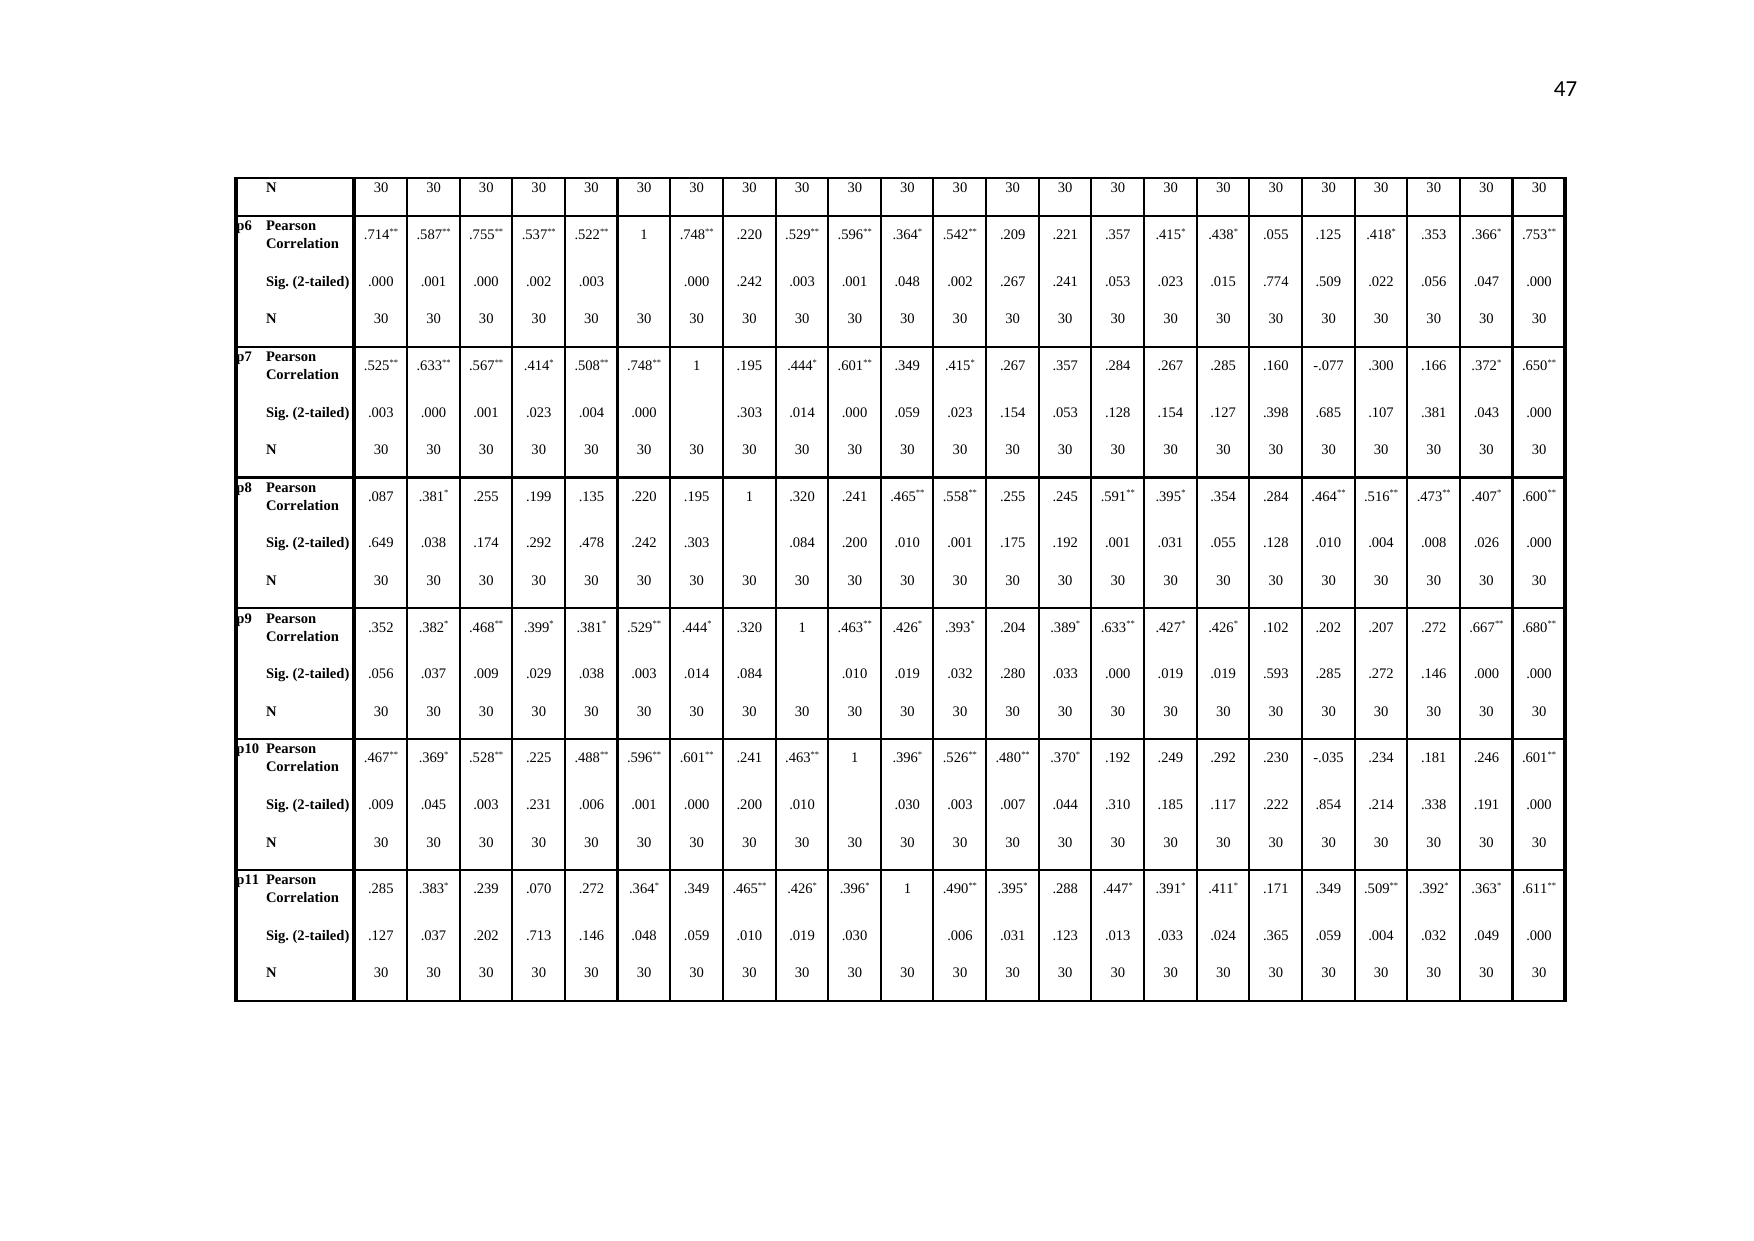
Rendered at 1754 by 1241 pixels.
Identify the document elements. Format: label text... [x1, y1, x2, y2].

table_cell .003 [461, 794, 511, 831]
table_cell 30 [408, 439, 459, 476]
table_cell 30 [671, 308, 722, 346]
table_cell 30 [777, 439, 827, 476]
table_cell 30 [461, 962, 511, 1000]
table_cell 30 [829, 831, 880, 869]
table_cell .000 [829, 401, 880, 439]
table_cell .037 [408, 925, 459, 962]
table_cell 30 [882, 179, 932, 215]
table_cell .010 [1303, 532, 1354, 570]
table_cell 30 [1356, 439, 1406, 476]
table_cell .490** [934, 871, 985, 924]
table_cell .398 [1250, 401, 1301, 439]
table_cell .393* [934, 609, 985, 663]
table_cell .300 [1356, 348, 1406, 401]
table_cell 30 [408, 179, 459, 215]
table_cell .220 [724, 217, 775, 270]
table_cell .601** [829, 348, 880, 401]
table_cell .026 [1461, 532, 1511, 570]
table_cell 30 [934, 570, 985, 607]
table_cell 30 [1145, 308, 1196, 346]
table_cell .010 [724, 925, 775, 962]
table_cell .537** [513, 217, 564, 270]
table_cell 30 [1356, 179, 1406, 215]
table_cell N [266, 701, 352, 738]
table_cell 30 [1198, 439, 1248, 476]
table_cell 30 [829, 179, 880, 215]
table_cell 30 [777, 570, 827, 607]
table_cell .365 [1250, 925, 1301, 962]
table_cell 30 [1092, 701, 1143, 738]
table_cell 30 [1461, 831, 1511, 869]
table_cell .478 [566, 532, 616, 570]
table_cell 30 [671, 701, 722, 738]
table_cell .280 [987, 663, 1038, 701]
table_cell .382* [408, 609, 459, 663]
table_cell .231 [513, 794, 564, 831]
table_cell .438* [1198, 217, 1248, 270]
table_cell .015 [1198, 270, 1248, 308]
table_cell .364* [882, 217, 932, 270]
table_cell p10 [238, 740, 266, 869]
table_cell .526** [934, 740, 985, 794]
table_cell .059 [882, 401, 932, 439]
table_cell .464** [1303, 479, 1354, 532]
table_cell 30 [1092, 831, 1143, 869]
table_cell 30 [1145, 179, 1196, 215]
table_cell .004 [1356, 925, 1406, 962]
table_cell 30 [882, 831, 932, 869]
table_cell .181 [1408, 740, 1459, 794]
table_cell Pearson Correlation [266, 609, 352, 663]
table_cell 30 [513, 179, 564, 215]
table_cell .509** [1356, 871, 1406, 924]
table_cell .349 [882, 348, 932, 401]
table_cell .014 [671, 663, 722, 701]
table_cell .001 [461, 401, 511, 439]
table_cell 30 [724, 701, 775, 738]
table_cell 30 [882, 701, 932, 738]
table_cell 30 [882, 439, 932, 476]
table_cell .414* [513, 348, 564, 401]
table_cell .303 [671, 532, 722, 570]
table_cell Sig. (2-tailed) [266, 532, 352, 570]
table_cell .023 [1145, 270, 1196, 308]
table_cell .146 [566, 925, 616, 962]
table_cell .303 [724, 401, 775, 439]
table_cell 1 [882, 871, 932, 924]
table_cell 30 [356, 701, 406, 738]
table_cell .267 [1145, 348, 1196, 401]
table_cell .023 [513, 401, 564, 439]
table_cell .463** [777, 740, 827, 794]
table_cell .633** [1092, 609, 1143, 663]
table_cell .245 [1040, 479, 1090, 532]
table_cell .369* [408, 740, 459, 794]
table_cell .019 [777, 925, 827, 962]
table_cell .002 [934, 270, 985, 308]
table_cell .396* [829, 871, 880, 924]
table_cell .364* [619, 871, 669, 924]
table_cell .363* [1461, 871, 1511, 924]
table_cell 30 [513, 570, 564, 607]
table_cell .033 [1145, 925, 1196, 962]
table_cell .392* [1408, 871, 1459, 924]
table_cell .383* [408, 871, 459, 924]
table_cell .241 [1040, 270, 1090, 308]
table_cell 30 [829, 701, 880, 738]
table_cell 30 [934, 179, 985, 215]
table_cell 30 [987, 179, 1038, 215]
table_cell N [266, 179, 352, 215]
table_cell .019 [1198, 663, 1248, 701]
table_cell 30 [619, 831, 669, 869]
table_cell .714** [356, 217, 406, 270]
table_cell .285 [1303, 663, 1354, 701]
table_cell 30 [882, 962, 932, 1000]
table_cell 30 [934, 439, 985, 476]
table_cell 30 [829, 570, 880, 607]
table_cell .056 [356, 663, 406, 701]
table_cell .418* [1356, 217, 1406, 270]
table_cell .246 [1461, 740, 1511, 794]
table_cell .038 [408, 532, 459, 570]
table_cell .047 [1461, 270, 1511, 308]
table_cell .854 [1303, 794, 1354, 831]
table_cell Sig. (2-tailed) [266, 401, 352, 439]
table_cell 1 [829, 740, 880, 794]
table_cell .009 [461, 663, 511, 701]
table_cell 30 [777, 831, 827, 869]
table_cell .353 [1408, 217, 1459, 270]
table_cell 30 [566, 701, 616, 738]
table_cell .529** [777, 217, 827, 270]
table_cell .125 [1303, 217, 1354, 270]
table_cell 30 [1250, 308, 1301, 346]
table_cell N [266, 439, 352, 476]
table_cell 30 [513, 831, 564, 869]
table_cell .001 [408, 270, 459, 308]
table_cell 30 [566, 308, 616, 346]
table_cell .426* [777, 871, 827, 924]
table_cell .509 [1303, 270, 1354, 308]
table_cell 30 [461, 831, 511, 869]
table_cell 30 [934, 308, 985, 346]
table_cell .053 [1092, 270, 1143, 308]
table_cell .755** [461, 217, 511, 270]
table_cell .195 [671, 479, 722, 532]
table_cell .601** [671, 740, 722, 794]
table_cell .031 [1145, 532, 1196, 570]
table_cell .426* [882, 609, 932, 663]
table_cell 30 [724, 570, 775, 607]
table_cell .192 [1092, 740, 1143, 794]
table_cell 30 [619, 308, 669, 346]
table_cell 30 [987, 831, 1038, 869]
table_cell .000 [1514, 270, 1563, 308]
table_cell .009 [356, 794, 406, 831]
table_cell .032 [1408, 925, 1459, 962]
table_cell 30 [1408, 179, 1459, 215]
table_cell 30 [513, 962, 564, 1000]
table_cell .000 [671, 270, 722, 308]
table_cell .049 [1461, 925, 1511, 962]
table_cell 30 [619, 179, 669, 215]
table_cell .381* [408, 479, 459, 532]
table_cell [777, 663, 827, 701]
table_cell 30 [461, 701, 511, 738]
table_cell 30 [987, 962, 1038, 1000]
table_cell .288 [1040, 871, 1090, 924]
table_cell .272 [1356, 663, 1406, 701]
table_cell .013 [1092, 925, 1143, 962]
table_cell 30 [1040, 308, 1090, 346]
table_cell .128 [1250, 532, 1301, 570]
table_cell .209 [987, 217, 1038, 270]
table_cell .225 [513, 740, 564, 794]
table_cell 30 [777, 701, 827, 738]
table_cell .200 [724, 794, 775, 831]
table_cell 30 [461, 179, 511, 215]
table_cell 30 [987, 570, 1038, 607]
table_cell .154 [987, 401, 1038, 439]
table_cell 30 [1040, 570, 1090, 607]
table_cell .127 [356, 925, 406, 962]
table_cell 30 [987, 439, 1038, 476]
table_cell .001 [1092, 532, 1143, 570]
table_cell .055 [1198, 532, 1248, 570]
table_cell Sig. (2-tailed) [266, 270, 352, 308]
table_cell .003 [934, 794, 985, 831]
table_cell .154 [1145, 401, 1196, 439]
table_cell .199 [513, 479, 564, 532]
table_cell .633** [408, 348, 459, 401]
table_cell [671, 401, 722, 439]
table_cell .000 [1514, 794, 1563, 831]
table_cell 30 [1356, 701, 1406, 738]
table_cell p9 [238, 609, 266, 738]
table_cell .019 [1145, 663, 1196, 701]
table_cell .399* [513, 609, 564, 663]
table_cell 30 [513, 308, 564, 346]
table_cell N [266, 962, 352, 1000]
table_cell 30 [1303, 570, 1354, 607]
table_cell .202 [1303, 609, 1354, 663]
table_cell .003 [619, 663, 669, 701]
table_cell 30 [1514, 962, 1563, 1000]
table_cell 30 [934, 962, 985, 1000]
table_cell .003 [566, 270, 616, 308]
table_cell .166 [1408, 348, 1459, 401]
table_cell .473** [1408, 479, 1459, 532]
table_cell .593 [1250, 663, 1301, 701]
table_cell .516** [1356, 479, 1406, 532]
table_cell 30 [1303, 179, 1354, 215]
table_cell p7 [238, 348, 266, 476]
table_cell .195 [724, 348, 775, 401]
table_cell .204 [987, 609, 1038, 663]
table_cell 30 [1250, 962, 1301, 1000]
table_cell .596** [829, 217, 880, 270]
table_cell 30 [1514, 570, 1563, 607]
table_cell .381* [566, 609, 616, 663]
table_cell 30 [1040, 439, 1090, 476]
table_cell .006 [934, 925, 985, 962]
table_cell 30 [1356, 831, 1406, 869]
table_cell 30 [1198, 962, 1248, 1000]
table_cell .650** [1514, 348, 1563, 401]
table_cell .395* [1145, 479, 1196, 532]
table_cell .029 [513, 663, 564, 701]
table_cell 30 [566, 570, 616, 607]
table_cell 30 [408, 701, 459, 738]
table_cell .357 [1092, 217, 1143, 270]
table_cell .107 [1356, 401, 1406, 439]
table_cell .558** [934, 479, 985, 532]
table_cell .349 [671, 871, 722, 924]
table_cell 30 [1092, 308, 1143, 346]
table_cell 30 [1461, 570, 1511, 607]
table_cell .415* [1145, 217, 1196, 270]
table_cell .444* [671, 609, 722, 663]
table_cell 30 [1514, 831, 1563, 869]
table_cell .123 [1040, 925, 1090, 962]
table_cell .600** [1514, 479, 1563, 532]
table_cell .059 [1303, 925, 1354, 962]
table_cell .528** [461, 740, 511, 794]
table_cell .488** [566, 740, 616, 794]
table_cell .084 [777, 532, 827, 570]
table_cell .200 [829, 532, 880, 570]
table_cell .001 [619, 794, 669, 831]
table_cell 30 [1461, 308, 1511, 346]
table_cell 1 [619, 217, 669, 270]
table_cell .000 [408, 401, 459, 439]
table_cell Pearson Correlation [266, 871, 352, 924]
table_cell .447* [1092, 871, 1143, 924]
table_cell .249 [1145, 740, 1196, 794]
table_cell .056 [1408, 270, 1459, 308]
table_cell .320 [777, 479, 827, 532]
table_cell [882, 925, 932, 962]
table_cell .019 [882, 663, 932, 701]
table_cell .508** [566, 348, 616, 401]
table_cell 30 [513, 439, 564, 476]
table_cell .003 [777, 270, 827, 308]
table_cell .267 [987, 348, 1038, 401]
table_cell .160 [1250, 348, 1301, 401]
table_cell .230 [1250, 740, 1301, 794]
table_cell .171 [1250, 871, 1301, 924]
table_cell 30 [882, 570, 932, 607]
table_cell .468** [461, 609, 511, 663]
table_cell .037 [408, 663, 459, 701]
table_cell .407* [1461, 479, 1511, 532]
table_cell .525** [356, 348, 406, 401]
table_cell .000 [619, 401, 669, 439]
table_cell .480** [987, 740, 1038, 794]
table_cell .045 [408, 794, 459, 831]
table_cell 30 [987, 701, 1038, 738]
table_cell .185 [1145, 794, 1196, 831]
table_cell 30 [408, 831, 459, 869]
table_cell 30 [724, 179, 775, 215]
table_cell 30 [1461, 439, 1511, 476]
table_cell N [266, 831, 352, 869]
table_cell .272 [1408, 609, 1459, 663]
table_cell 30 [356, 308, 406, 346]
table_cell 30 [724, 439, 775, 476]
table_cell 30 [1198, 308, 1248, 346]
table_cell .059 [671, 925, 722, 962]
table_cell .310 [1092, 794, 1143, 831]
table_cell [829, 794, 880, 831]
table_cell 30 [1303, 962, 1354, 1000]
table_cell 30 [1040, 701, 1090, 738]
table_cell 30 [1198, 701, 1248, 738]
table_cell .542** [934, 217, 985, 270]
table_cell 30 [566, 179, 616, 215]
table_cell .222 [1250, 794, 1301, 831]
table_cell 30 [1356, 570, 1406, 607]
table_cell .748** [671, 217, 722, 270]
table_cell 30 [1250, 570, 1301, 607]
table_cell 30 [566, 831, 616, 869]
table_cell 30 [1145, 831, 1196, 869]
table_cell p6 [238, 217, 266, 346]
table_cell .127 [1198, 401, 1248, 439]
table_cell .467** [356, 740, 406, 794]
table_cell 30 [1250, 701, 1301, 738]
table_cell .000 [1514, 925, 1563, 962]
table_cell .713 [513, 925, 564, 962]
table_cell Pearson Correlation [266, 479, 352, 532]
table_cell .033 [1040, 663, 1090, 701]
table_cell 30 [777, 962, 827, 1000]
table_cell .366* [1461, 217, 1511, 270]
table_cell .320 [724, 609, 775, 663]
table_cell .014 [777, 401, 827, 439]
table_cell 30 [1514, 439, 1563, 476]
table_cell 30 [1040, 962, 1090, 1000]
table_cell .030 [829, 925, 880, 962]
table_cell .030 [882, 794, 932, 831]
table_cell .002 [513, 270, 564, 308]
table_cell .192 [1040, 532, 1090, 570]
table_cell 30 [1356, 308, 1406, 346]
table_cell 1 [671, 348, 722, 401]
table_cell .003 [356, 401, 406, 439]
table_cell .415* [934, 348, 985, 401]
table_cell .465** [724, 871, 775, 924]
table_cell .214 [1356, 794, 1406, 831]
table_cell .753** [1514, 217, 1563, 270]
table_cell 30 [1303, 308, 1354, 346]
table_cell .135 [566, 479, 616, 532]
table_cell 30 [356, 570, 406, 607]
table_cell 30 [1145, 439, 1196, 476]
table_cell .396* [882, 740, 932, 794]
table_cell 30 [1092, 179, 1143, 215]
table_cell .006 [566, 794, 616, 831]
table_cell 30 [671, 962, 722, 1000]
table_cell .596** [619, 740, 669, 794]
table_cell 30 [619, 701, 669, 738]
table_cell .000 [356, 270, 406, 308]
table_cell 30 [1408, 962, 1459, 1000]
table_cell .239 [461, 871, 511, 924]
table_cell 30 [1092, 570, 1143, 607]
table_cell .748** [619, 348, 669, 401]
table_cell 30 [1198, 831, 1248, 869]
table_cell 30 [461, 570, 511, 607]
table_cell .395* [987, 871, 1038, 924]
table_cell .680** [1514, 609, 1563, 663]
table_cell [724, 532, 775, 570]
table_cell .146 [1408, 663, 1459, 701]
table_cell .048 [619, 925, 669, 962]
table_cell .000 [1514, 532, 1563, 570]
table_cell -.035 [1303, 740, 1354, 794]
table_cell 30 [1408, 701, 1459, 738]
table_cell p11 [238, 871, 266, 1000]
table_cell .567** [461, 348, 511, 401]
table_cell .601** [1514, 740, 1563, 794]
table_cell .007 [987, 794, 1038, 831]
table_cell .010 [777, 794, 827, 831]
table_cell .427* [1145, 609, 1196, 663]
table_cell N [266, 570, 352, 607]
table_cell 30 [724, 962, 775, 1000]
table_cell 30 [1356, 962, 1406, 1000]
table_cell .070 [513, 871, 564, 924]
table_cell 30 [1514, 179, 1563, 215]
table_cell .221 [1040, 217, 1090, 270]
table_cell 30 [882, 308, 932, 346]
table_cell .055 [1250, 217, 1301, 270]
table_cell .529** [619, 609, 669, 663]
table_cell 30 [356, 831, 406, 869]
table_cell .285 [356, 871, 406, 924]
table_cell [619, 270, 669, 308]
table_cell .352 [356, 609, 406, 663]
table_cell Sig. (2-tailed) [266, 794, 352, 831]
table_cell 30 [566, 962, 616, 1000]
table_cell .587** [408, 217, 459, 270]
table_cell Sig. (2-tailed) [266, 925, 352, 962]
table_cell 30 [1408, 831, 1459, 869]
table_cell .292 [1198, 740, 1248, 794]
table_cell 30 [1408, 570, 1459, 607]
table_cell 30 [777, 179, 827, 215]
table_cell .053 [1040, 401, 1090, 439]
table_cell 30 [1514, 308, 1563, 346]
table_cell 30 [1145, 701, 1196, 738]
table_cell .370* [1040, 740, 1090, 794]
table_cell .038 [566, 663, 616, 701]
table_cell 30 [1040, 179, 1090, 215]
table_cell .465** [882, 479, 932, 532]
table_cell 30 [619, 962, 669, 1000]
table_cell 30 [1461, 179, 1511, 215]
table_cell .000 [1461, 663, 1511, 701]
table_cell -.077 [1303, 348, 1354, 401]
table_cell Sig. (2-tailed) [266, 663, 352, 701]
table_cell .023 [934, 401, 985, 439]
table_cell .000 [1092, 663, 1143, 701]
table_cell .242 [619, 532, 669, 570]
table_cell .102 [1250, 609, 1301, 663]
table_cell 30 [1303, 831, 1354, 869]
table_cell 30 [829, 962, 880, 1000]
table_cell 30 [1040, 831, 1090, 869]
table_cell .391* [1145, 871, 1196, 924]
table_cell 30 [566, 439, 616, 476]
table_cell .354 [1198, 479, 1248, 532]
table_cell .649 [356, 532, 406, 570]
table_cell .000 [1514, 663, 1563, 701]
table_cell .000 [1514, 401, 1563, 439]
table_cell .087 [356, 479, 406, 532]
table_cell 30 [934, 701, 985, 738]
table_cell .010 [882, 532, 932, 570]
table_cell 30 [408, 570, 459, 607]
table_cell .043 [1461, 401, 1511, 439]
table_cell .022 [1356, 270, 1406, 308]
table_cell 30 [671, 831, 722, 869]
table_cell 30 [1092, 439, 1143, 476]
table_cell 30 [461, 439, 511, 476]
table_cell .128 [1092, 401, 1143, 439]
table_cell 30 [1145, 570, 1196, 607]
table_cell N [266, 308, 352, 346]
table_cell .463** [829, 609, 880, 663]
table_cell 30 [671, 179, 722, 215]
table_cell Pearson Correlation [266, 217, 352, 270]
table_cell .591** [1092, 479, 1143, 532]
table_cell .241 [829, 479, 880, 532]
table_cell .267 [987, 270, 1038, 308]
table_cell 30 [829, 308, 880, 346]
table_cell .444* [777, 348, 827, 401]
table_cell 1 [777, 609, 827, 663]
table_cell 30 [1250, 179, 1301, 215]
table_cell .220 [619, 479, 669, 532]
table_cell 30 [1250, 439, 1301, 476]
table_cell .255 [987, 479, 1038, 532]
table_cell 30 [1408, 439, 1459, 476]
table_cell 1 [724, 479, 775, 532]
table_cell .001 [934, 532, 985, 570]
table_cell .000 [461, 270, 511, 308]
table_cell 30 [1250, 831, 1301, 869]
table_cell .024 [1198, 925, 1248, 962]
table_cell .611** [1514, 871, 1563, 924]
table_cell .255 [461, 479, 511, 532]
table_cell 30 [724, 831, 775, 869]
table_cell .234 [1356, 740, 1406, 794]
table_cell 30 [408, 308, 459, 346]
table_cell Pearson Correlation [266, 348, 352, 401]
table_cell .292 [513, 532, 564, 570]
table_cell .004 [1356, 532, 1406, 570]
table_cell 30 [777, 308, 827, 346]
table_cell 30 [1303, 439, 1354, 476]
table_cell .667** [1461, 609, 1511, 663]
table_cell .175 [987, 532, 1038, 570]
table_cell .202 [461, 925, 511, 962]
table_cell .285 [1198, 348, 1248, 401]
table_cell 30 [1461, 962, 1511, 1000]
table_cell .426* [1198, 609, 1248, 663]
table_cell 30 [829, 439, 880, 476]
table_cell 30 [619, 570, 669, 607]
table_cell .174 [461, 532, 511, 570]
table_cell .372* [1461, 348, 1511, 401]
table_cell .272 [566, 871, 616, 924]
table_cell 30 [671, 439, 722, 476]
table_cell .207 [1356, 609, 1406, 663]
table_cell .411* [1198, 871, 1248, 924]
table_cell 30 [671, 570, 722, 607]
table_cell 30 [724, 308, 775, 346]
table_cell .044 [1040, 794, 1090, 831]
table_cell .001 [829, 270, 880, 308]
table_cell 30 [1092, 962, 1143, 1000]
table_cell 30 [619, 439, 669, 476]
table_cell 30 [1198, 570, 1248, 607]
table_cell .357 [1040, 348, 1090, 401]
table_cell .191 [1461, 794, 1511, 831]
table_cell 30 [408, 962, 459, 1000]
table_cell .338 [1408, 794, 1459, 831]
table_cell 30 [356, 439, 406, 476]
table_cell .032 [934, 663, 985, 701]
table_cell Pearson Correlation [266, 740, 352, 794]
table_cell 30 [1303, 701, 1354, 738]
table_cell .774 [1250, 270, 1301, 308]
table_cell .010 [829, 663, 880, 701]
table_cell 30 [513, 701, 564, 738]
table_cell .522** [566, 217, 616, 270]
table_cell 30 [461, 308, 511, 346]
table_cell .242 [724, 270, 775, 308]
table_cell 30 [1461, 701, 1511, 738]
table_cell .031 [987, 925, 1038, 962]
table_cell .284 [1092, 348, 1143, 401]
table_cell .004 [566, 401, 616, 439]
table_cell 30 [1145, 962, 1196, 1000]
table_cell 30 [1408, 308, 1459, 346]
table_cell 30 [987, 308, 1038, 346]
table_cell 30 [1198, 179, 1248, 215]
table_cell .381 [1408, 401, 1459, 439]
table_cell .084 [724, 663, 775, 701]
table_cell .117 [1198, 794, 1248, 831]
table_cell .349 [1303, 871, 1354, 924]
table_cell .048 [882, 270, 932, 308]
table_cell .241 [724, 740, 775, 794]
table_cell 30 [356, 179, 406, 215]
table_cell 30 [934, 831, 985, 869]
table_cell .685 [1303, 401, 1354, 439]
table_cell .389* [1040, 609, 1090, 663]
table_cell p8 [238, 479, 266, 607]
table_cell .000 [671, 794, 722, 831]
table_cell .284 [1250, 479, 1301, 532]
table_cell .008 [1408, 532, 1459, 570]
table_cell 30 [356, 962, 406, 1000]
table_cell 30 [1514, 701, 1563, 738]
